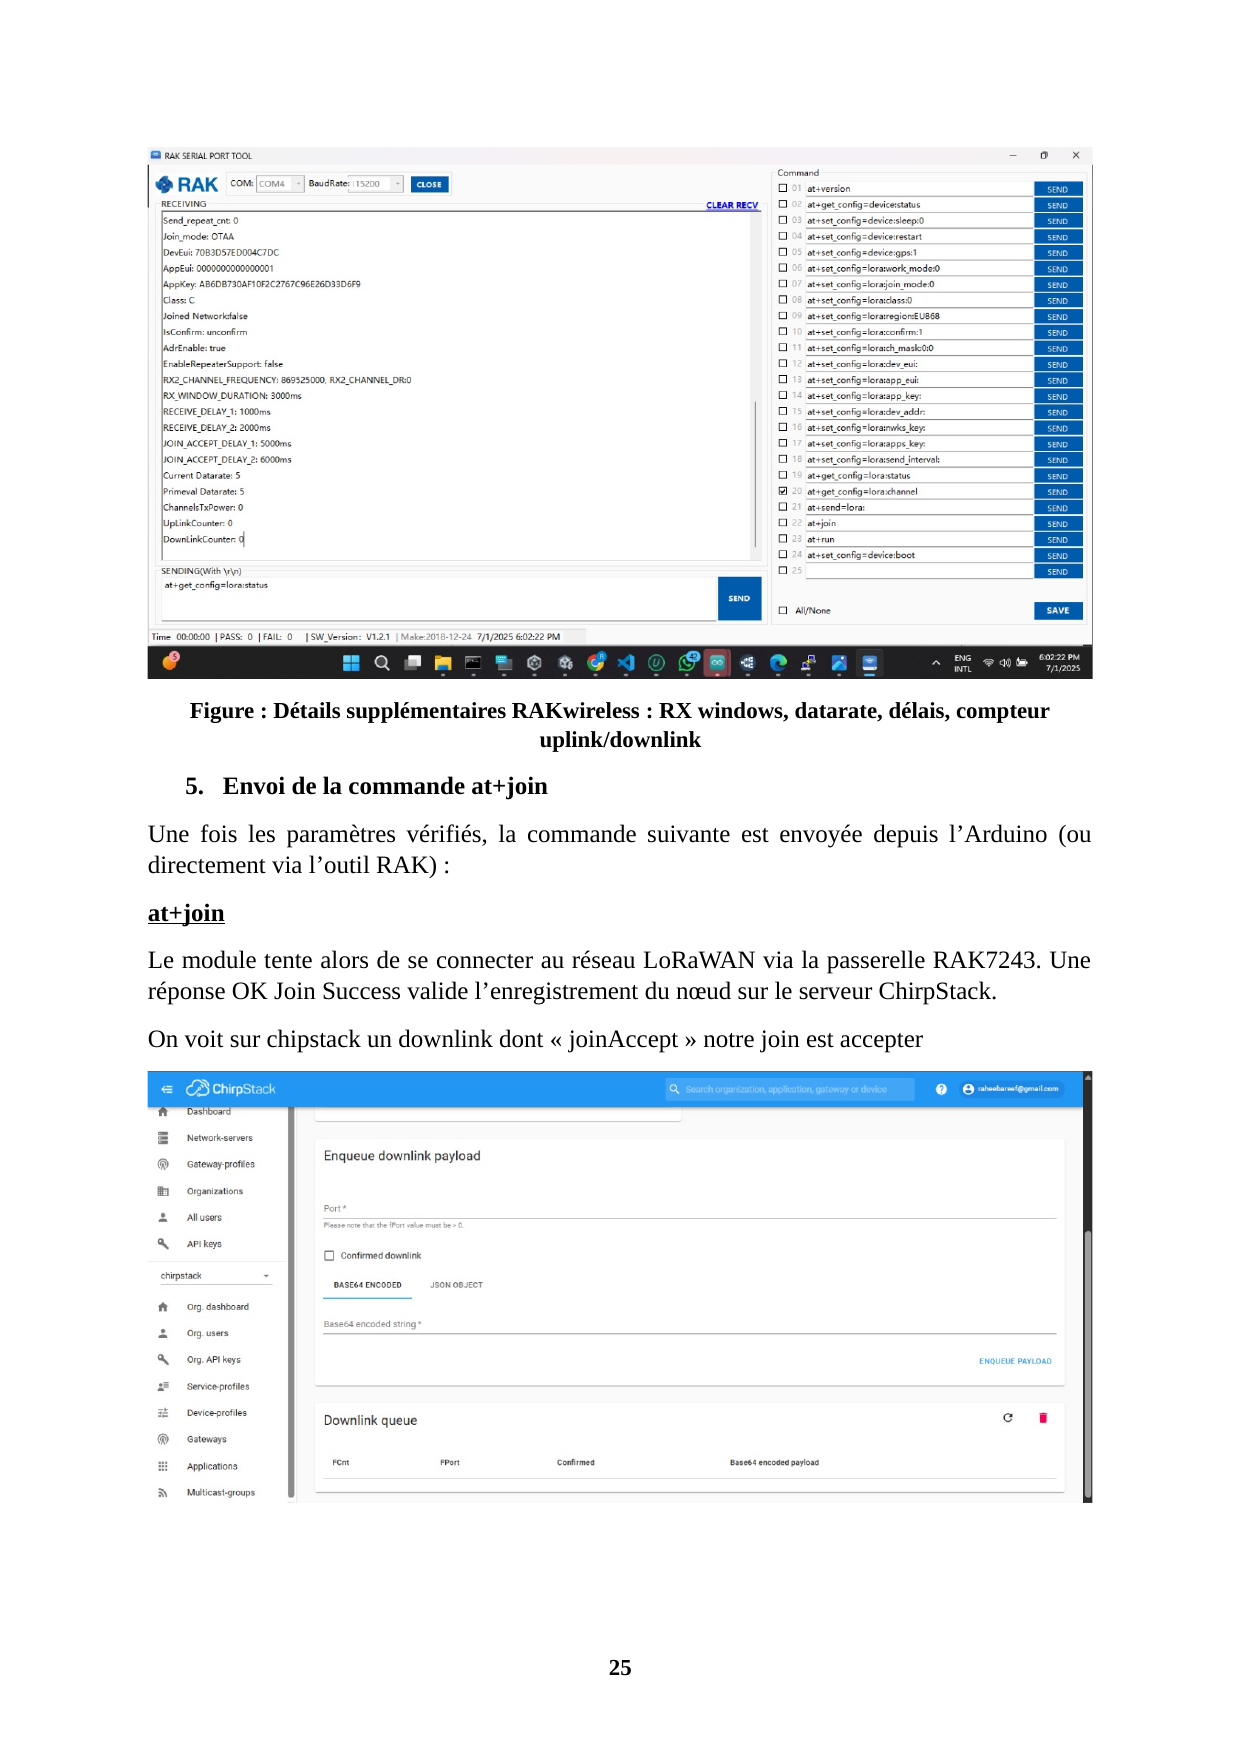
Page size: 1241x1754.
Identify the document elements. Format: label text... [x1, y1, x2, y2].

picture [147, 1071, 1093, 1503]
text Une fois les paramètres vérifiés, la commande suivante est envoyée depuis l’Arduino (ou directement via l’outil RAK) : [148, 819, 1093, 879]
text Figure : Détails supplémentaires RAKwireless : RX windows, datarate, délais, compteur uplink/downlink [148, 698, 1093, 752]
text at+join [148, 898, 1093, 926]
text Le module tente alors de se connecter au réseau LoRaWAN via la passerelle RAK7243. Une réponse OK Join Success valide l’enregistrement du nœud sur le serveur ChirpStack. [148, 945, 1093, 1005]
text On voit sur chipstack un downlink dont « joinAccept » notre join est accepter [148, 1024, 1093, 1053]
list Envoi de la commande at+join [185, 771, 1093, 800]
picture [147, 147, 1093, 679]
